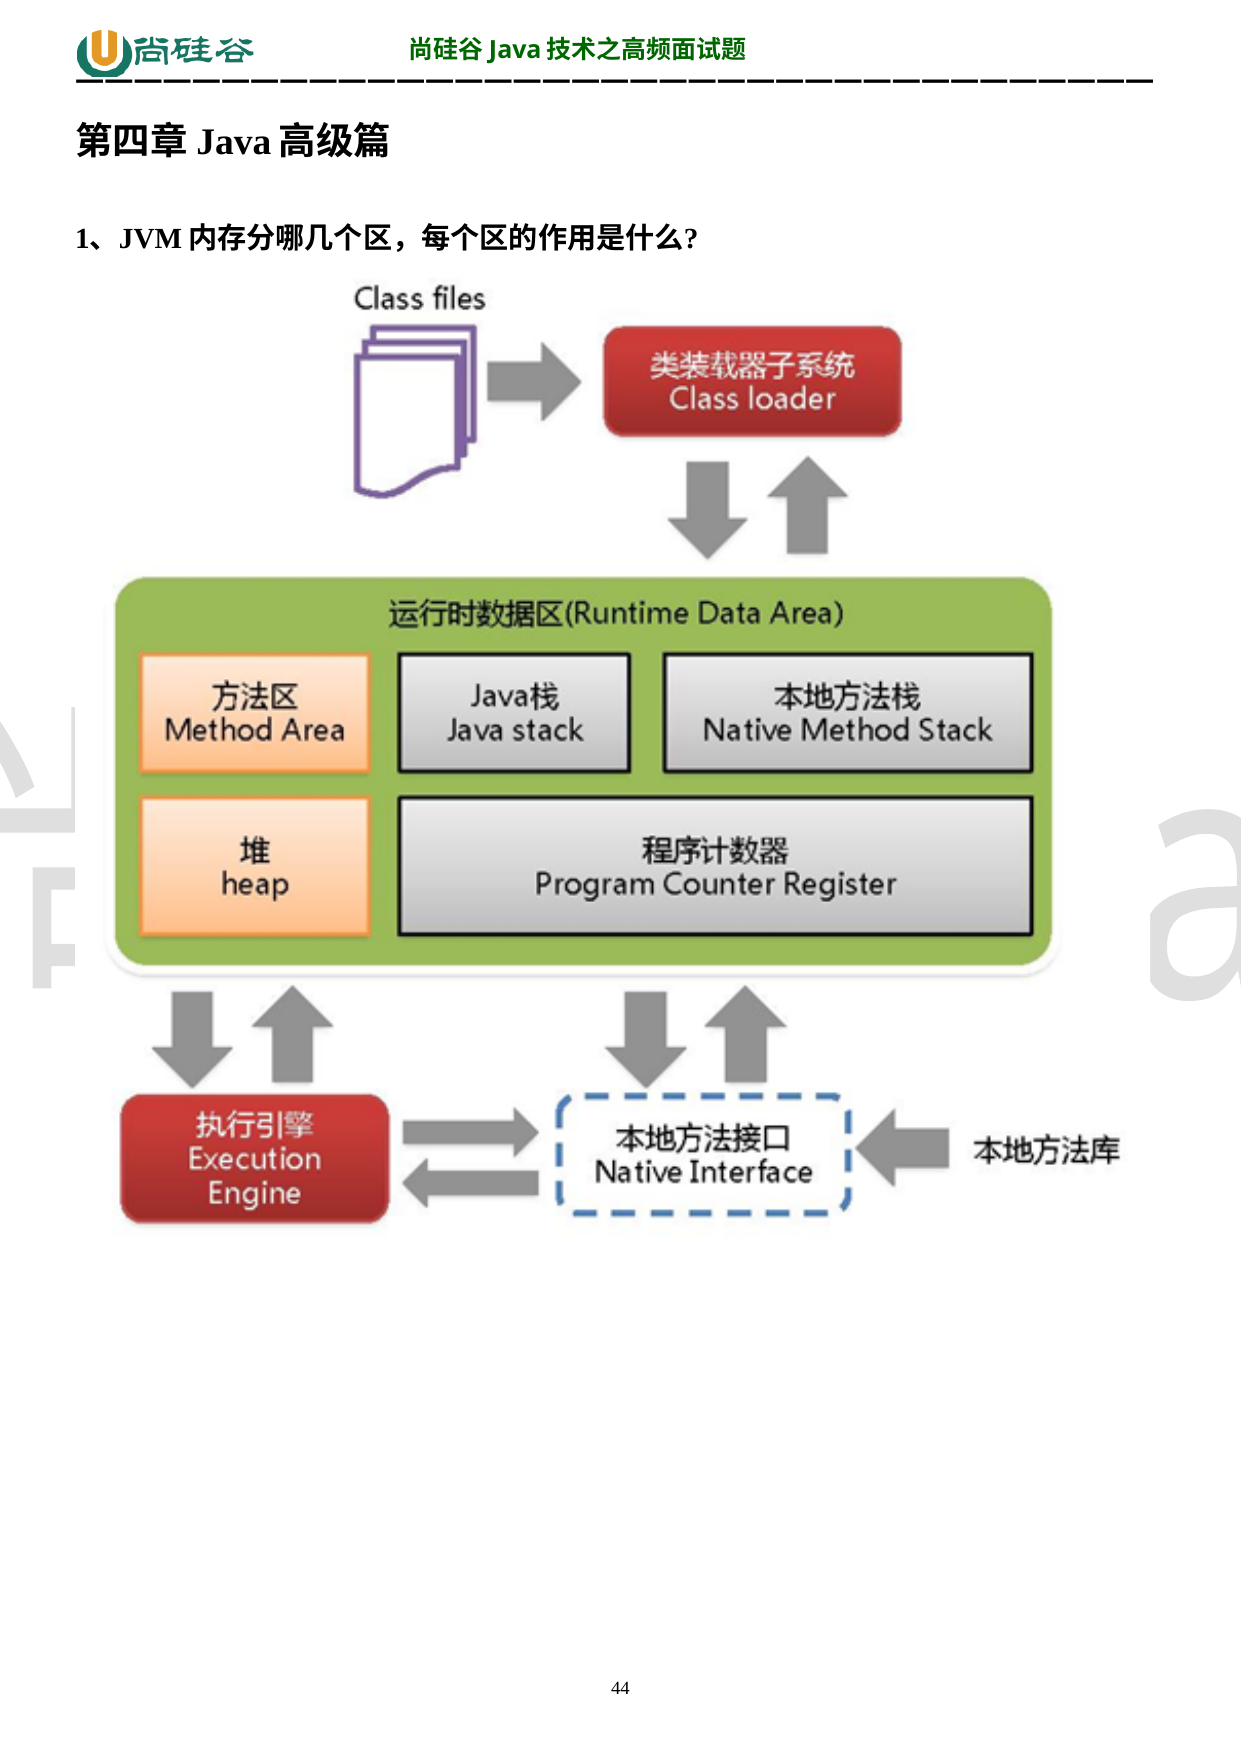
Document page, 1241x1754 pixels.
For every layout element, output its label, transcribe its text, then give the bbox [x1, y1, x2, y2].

picture [75, 267, 1150, 1239]
subtitle 第四章 Java高级篇 [75, 105, 1165, 170]
picture [75, 29, 253, 77]
subtitle 1、JVM内存分哪几个区，每个区的作用是什么? [75, 203, 1165, 268]
